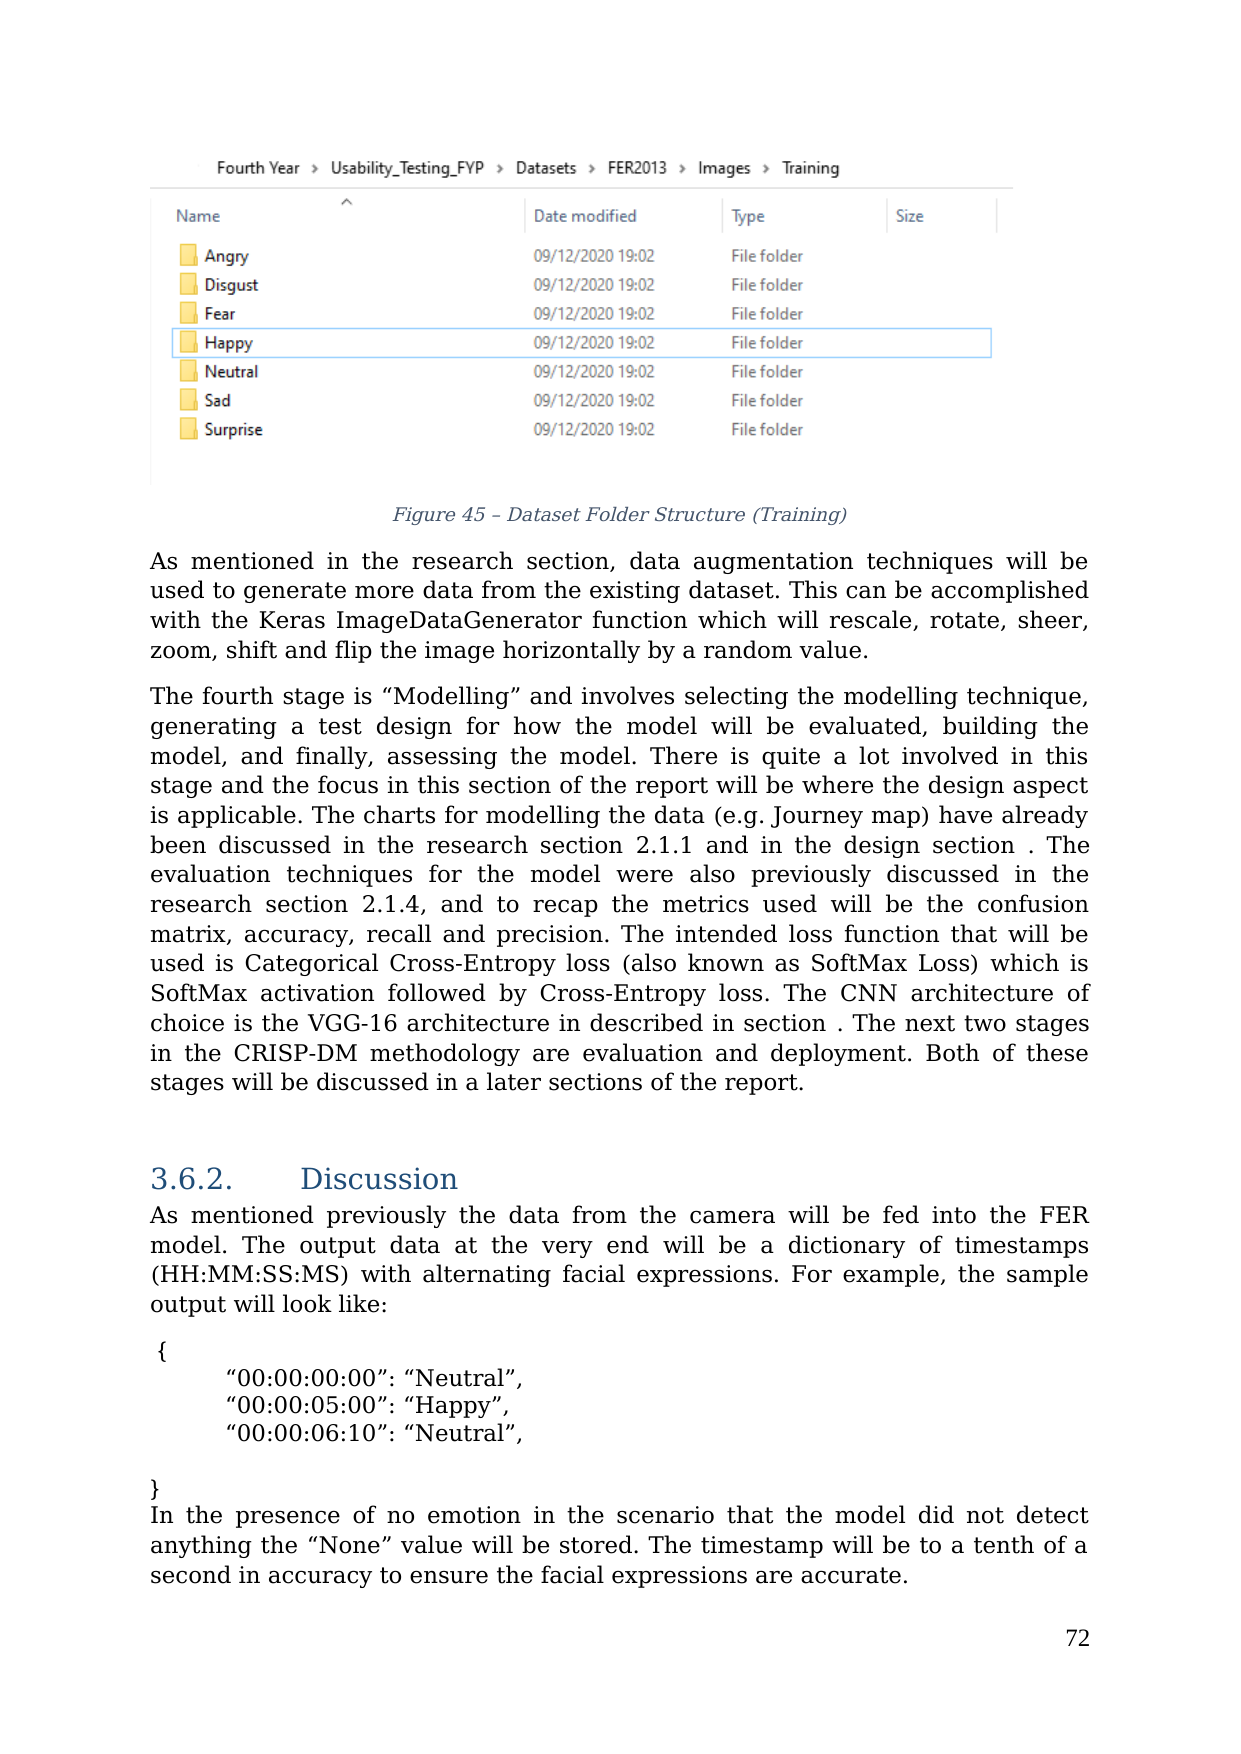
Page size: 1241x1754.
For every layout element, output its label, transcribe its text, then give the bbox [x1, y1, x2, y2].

text “00:00:00:00”: “Neutral”, [150, 1364, 1090, 1391]
text Figure 45 – Dataset Folder Structure (Training) [150, 503, 1090, 526]
text “00:00:05:00”: “Happy”, [150, 1391, 1090, 1419]
text } [150, 1474, 1090, 1501]
text { [150, 1336, 1090, 1364]
text As mentioned previously the data from the camera will be fed into the FER model. The output data at the very end will be a dictionary of timestamps (HH:MM:SS:MS) with alternating facial expressions. For example, the sample output will look like: [150, 1201, 1090, 1317]
picture [150, 150, 1014, 485]
text As mentioned in the research section, data augmentation techniques will be used to generate more data from the existing dataset. This can be accomplished with the Keras ImageDataGenerator function which will rescale, rotate, sheer, zoom, shift and flip the image horizontally by a random value. [150, 547, 1090, 663]
text “00:00:06:10”: “Neutral”, [150, 1419, 1090, 1446]
text The fourth stage is “Modelling” and involves selecting the modelling technique, generating a test design for how the model will be evaluated, building the model, and finally, assessing the model. There is quite a lot involved in this stage and the focus in this section of the report will be where the design aspect is applicable. The charts for modelling the data (e.g. Journey map) have already been discussed in the research section 2.1.1 and in the design section 0. The evaluation techniques for the model were also previously discussed in the research section 2.1.4, and to recap the metrics used will be the confusion matrix, accuracy, recall and precision. The intended loss function that will be used is Categorical Cross-Entropy loss (also known as SoftMax Loss) which is SoftMax activation followed by Cross-Entropy loss. The CNN architecture of choice is the VGG-16 architecture in described in section 0. The next two stages in the CRISP-DM methodology are evaluation and deployment. Both of these stages will be discussed in a later sections of the report. [150, 682, 1090, 1095]
subtitle Discussion [150, 1161, 1090, 1196]
text In the presence of no emotion in the scenario that the model did not detect anything the “None” value will be stored. The timestamp will be to a tenth of a second in accuracy to ensure the facial expressions are accurate. [150, 1501, 1090, 1588]
